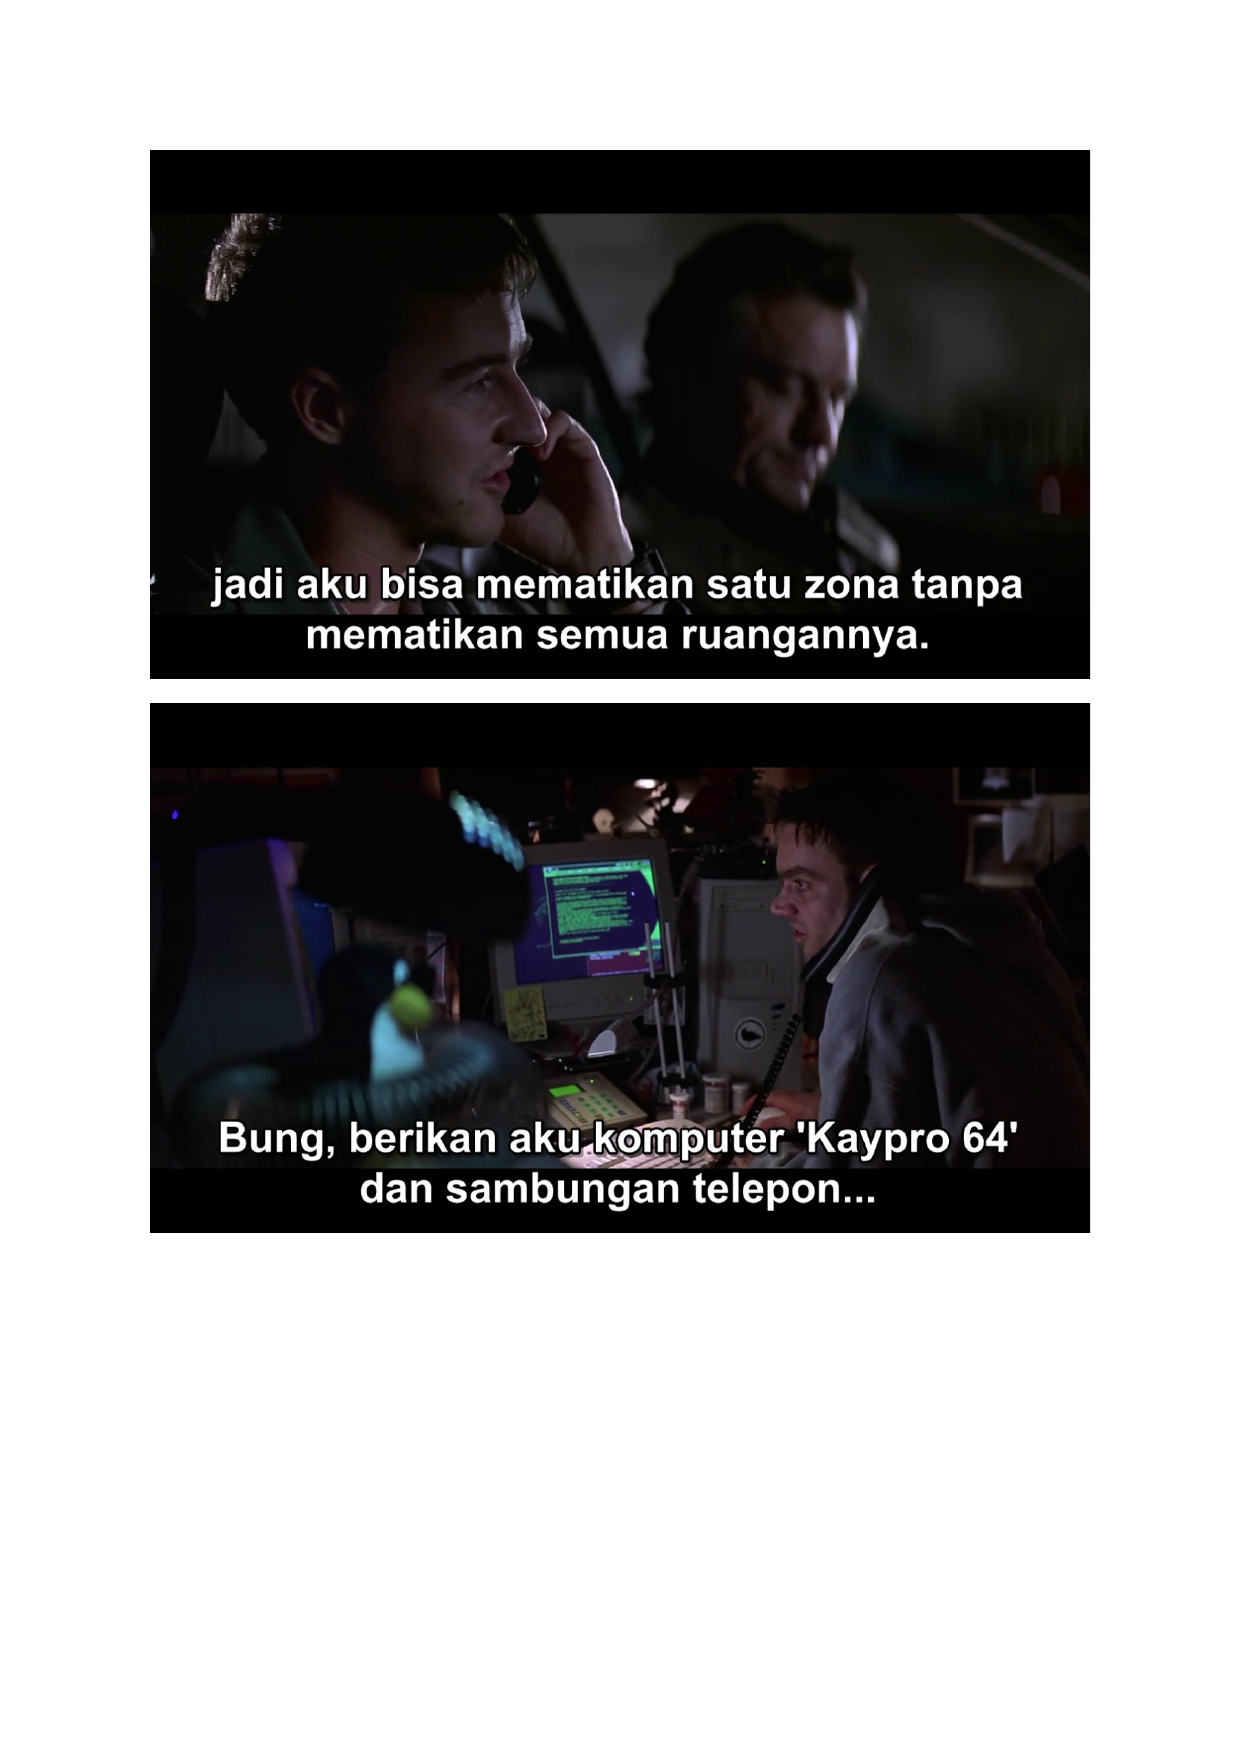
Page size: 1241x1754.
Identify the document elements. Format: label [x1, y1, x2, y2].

picture [150, 703, 1091, 1233]
picture [150, 150, 1091, 679]
